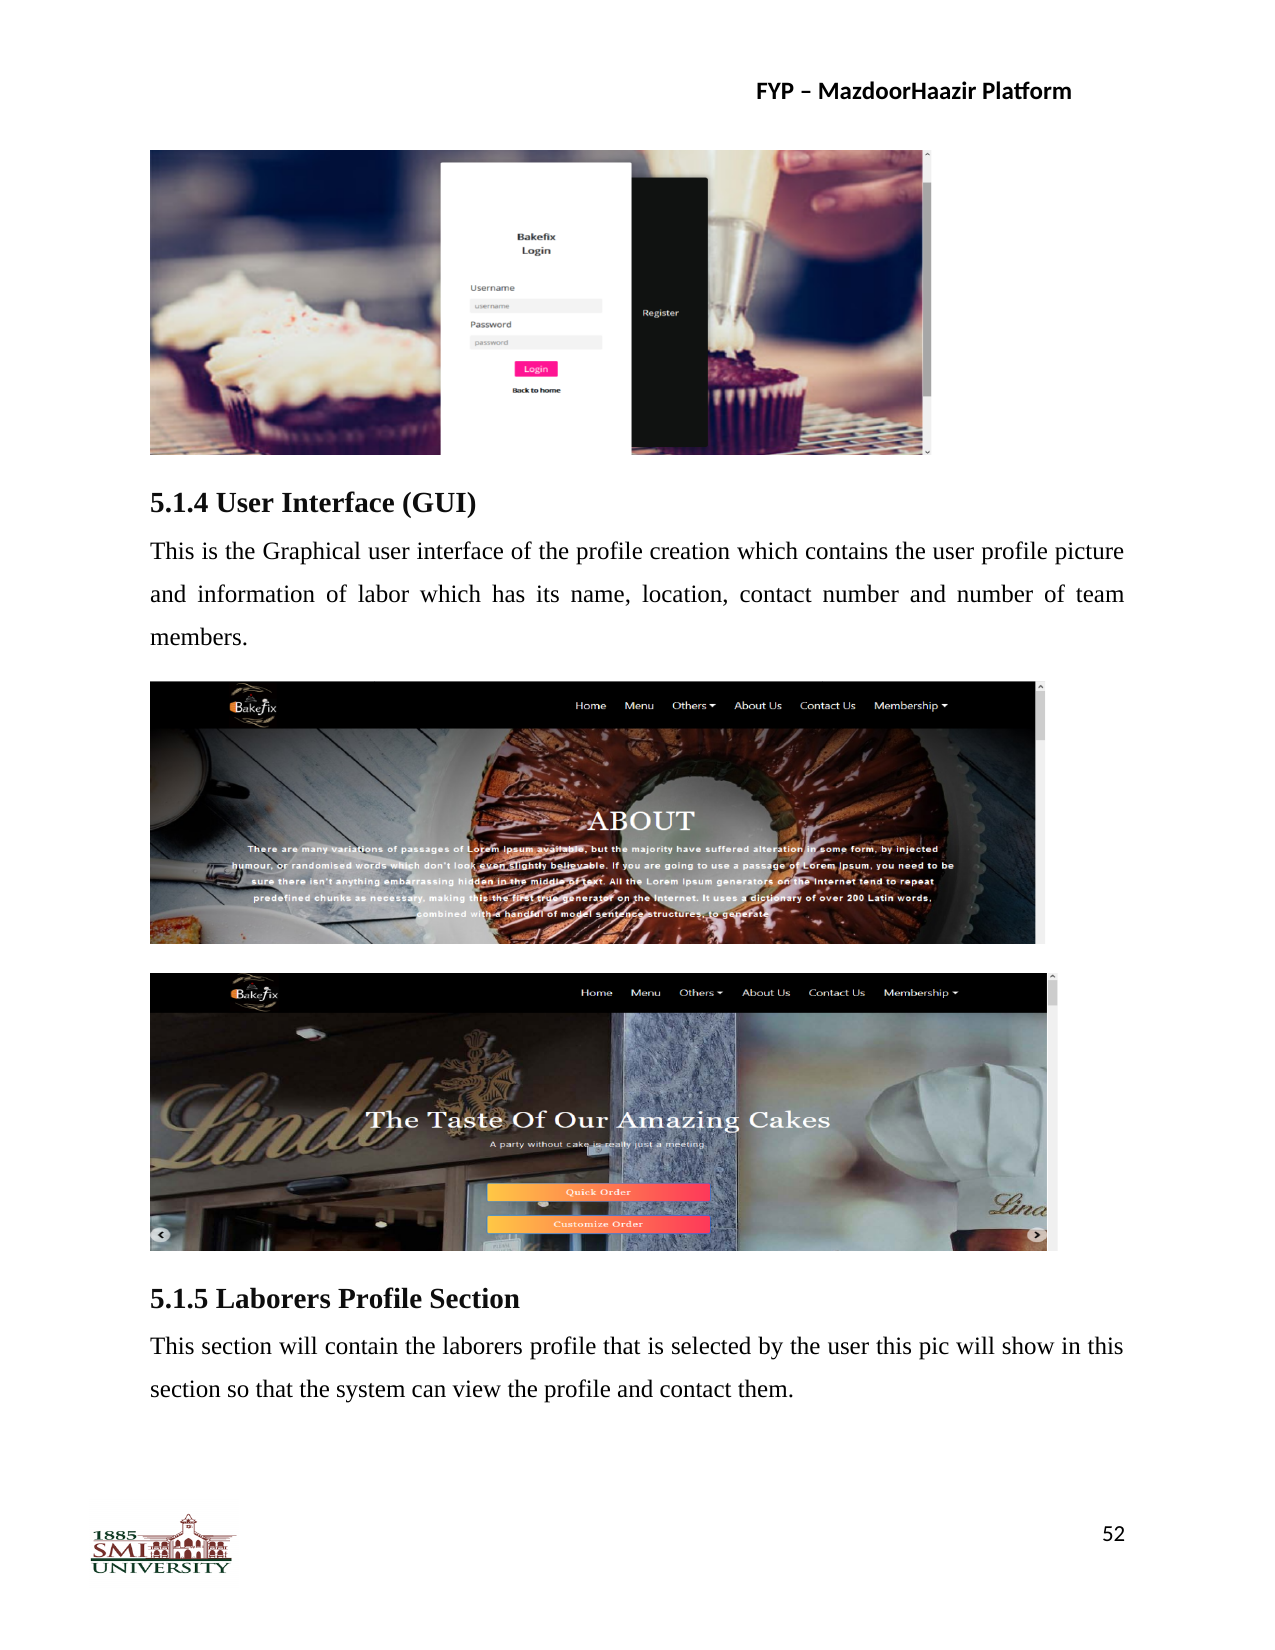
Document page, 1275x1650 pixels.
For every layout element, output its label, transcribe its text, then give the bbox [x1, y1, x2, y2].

text This section will contain the laborers profile that is selected by the user this pic will show in this section so that the system can view the profile and contact them. [150, 1331, 1125, 1403]
picture [89, 1498, 239, 1588]
picture [150, 681, 1046, 944]
picture [150, 150, 932, 455]
picture [150, 973, 1058, 1251]
subtitle 5.1.5 Laborers Profile Section [150, 1281, 1125, 1314]
text This is the Graphical user interface of the profile creation which contains the user profile picture and information of labor which has its name, location, contact number and number of team members. [150, 536, 1125, 651]
subtitle 5.1.4 User Interface (GUI) [150, 486, 1125, 519]
